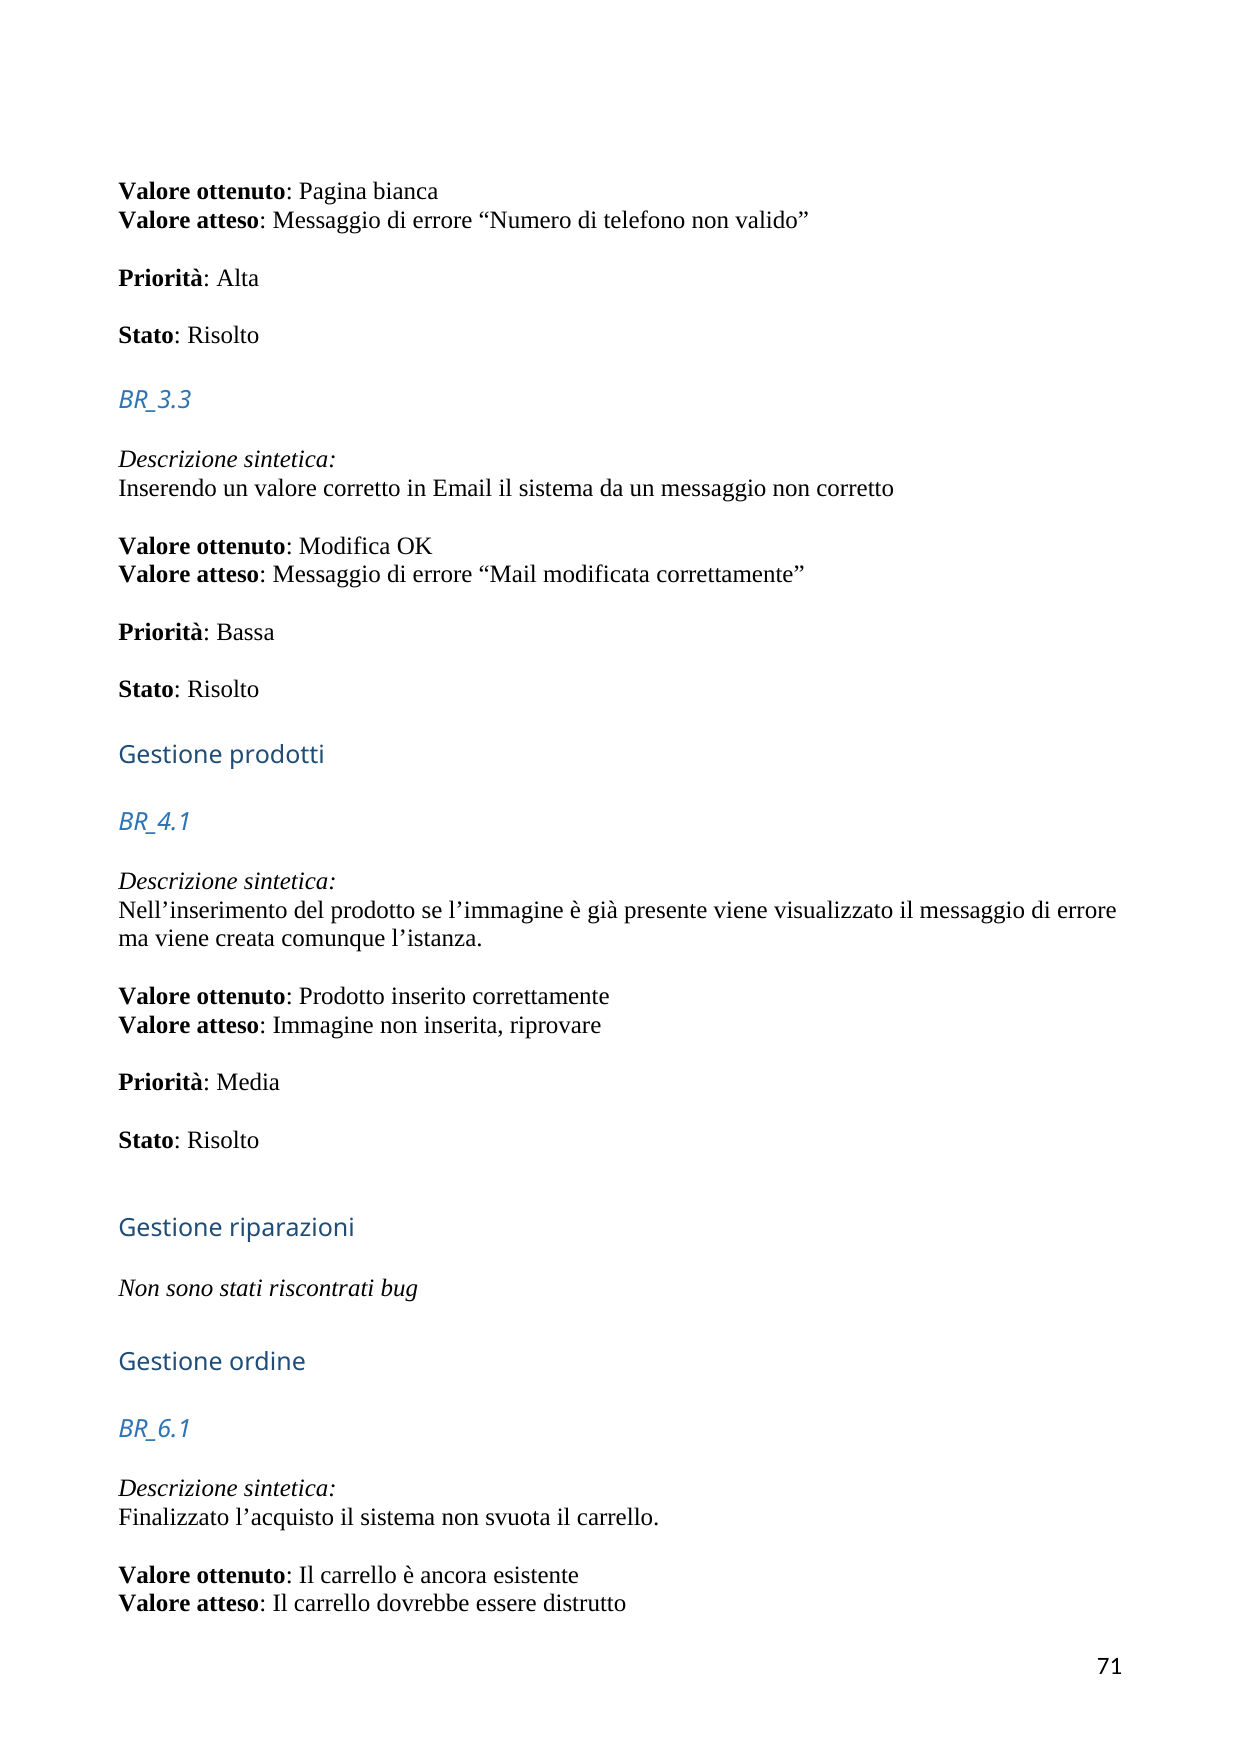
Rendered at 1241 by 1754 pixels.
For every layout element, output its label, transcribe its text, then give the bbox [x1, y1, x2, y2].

text Valore atteso: Messaggio di errore “Mail modificata correttamente” [118, 559, 1122, 588]
subtitle Gestione prodotti [118, 736, 1122, 770]
text Valore ottenuto: Pagina bianca [118, 176, 1122, 205]
text Valore atteso: Immagine non inserita, riprovare [118, 1010, 1122, 1038]
text Priorità: Bassa [118, 617, 1122, 646]
text Finalizzato l’acquisto il sistema non svuota il carrello. [118, 1502, 1122, 1531]
text Descrizione sintetica: [118, 444, 1122, 473]
text Inserendo un valore corretto in Email il sistema da un messaggio non corretto [118, 473, 1122, 502]
text Priorità: Alta [118, 263, 1122, 291]
subtitle BR_3.3 [118, 382, 1122, 416]
subtitle BR_4.1 [118, 803, 1122, 837]
text Nell’inserimento del prodotto se l’immagine è già presente viene visualizzato il messaggio di errore ma viene creata comunque l’istanza. [118, 895, 1122, 952]
text Stato: Risolto [118, 320, 1122, 349]
subtitle Gestione ordine [118, 1344, 1122, 1378]
text Stato: Risolto [118, 674, 1122, 703]
subtitle BR_6.1 [118, 1411, 1122, 1445]
text Descrizione sintetica: [118, 866, 1122, 895]
text Valore ottenuto: Modifica OK [118, 531, 1122, 559]
text Valore ottenuto: Il carrello è ancora esistente [118, 1560, 1122, 1588]
text Stato: Risolto [118, 1125, 1122, 1153]
text Valore atteso: Messaggio di errore “Numero di telefono non valido” [118, 205, 1122, 234]
text Priorità: Media [118, 1067, 1122, 1096]
text Valore ottenuto: Prodotto inserito correttamente [118, 981, 1122, 1010]
subtitle Gestione riparazioni [118, 1210, 1122, 1244]
text Descrizione sintetica: [118, 1473, 1122, 1502]
text Non sono stati riscontrati bug [118, 1273, 1122, 1301]
text Valore atteso: Il carrello dovrebbe essere distrutto [118, 1588, 1122, 1617]
